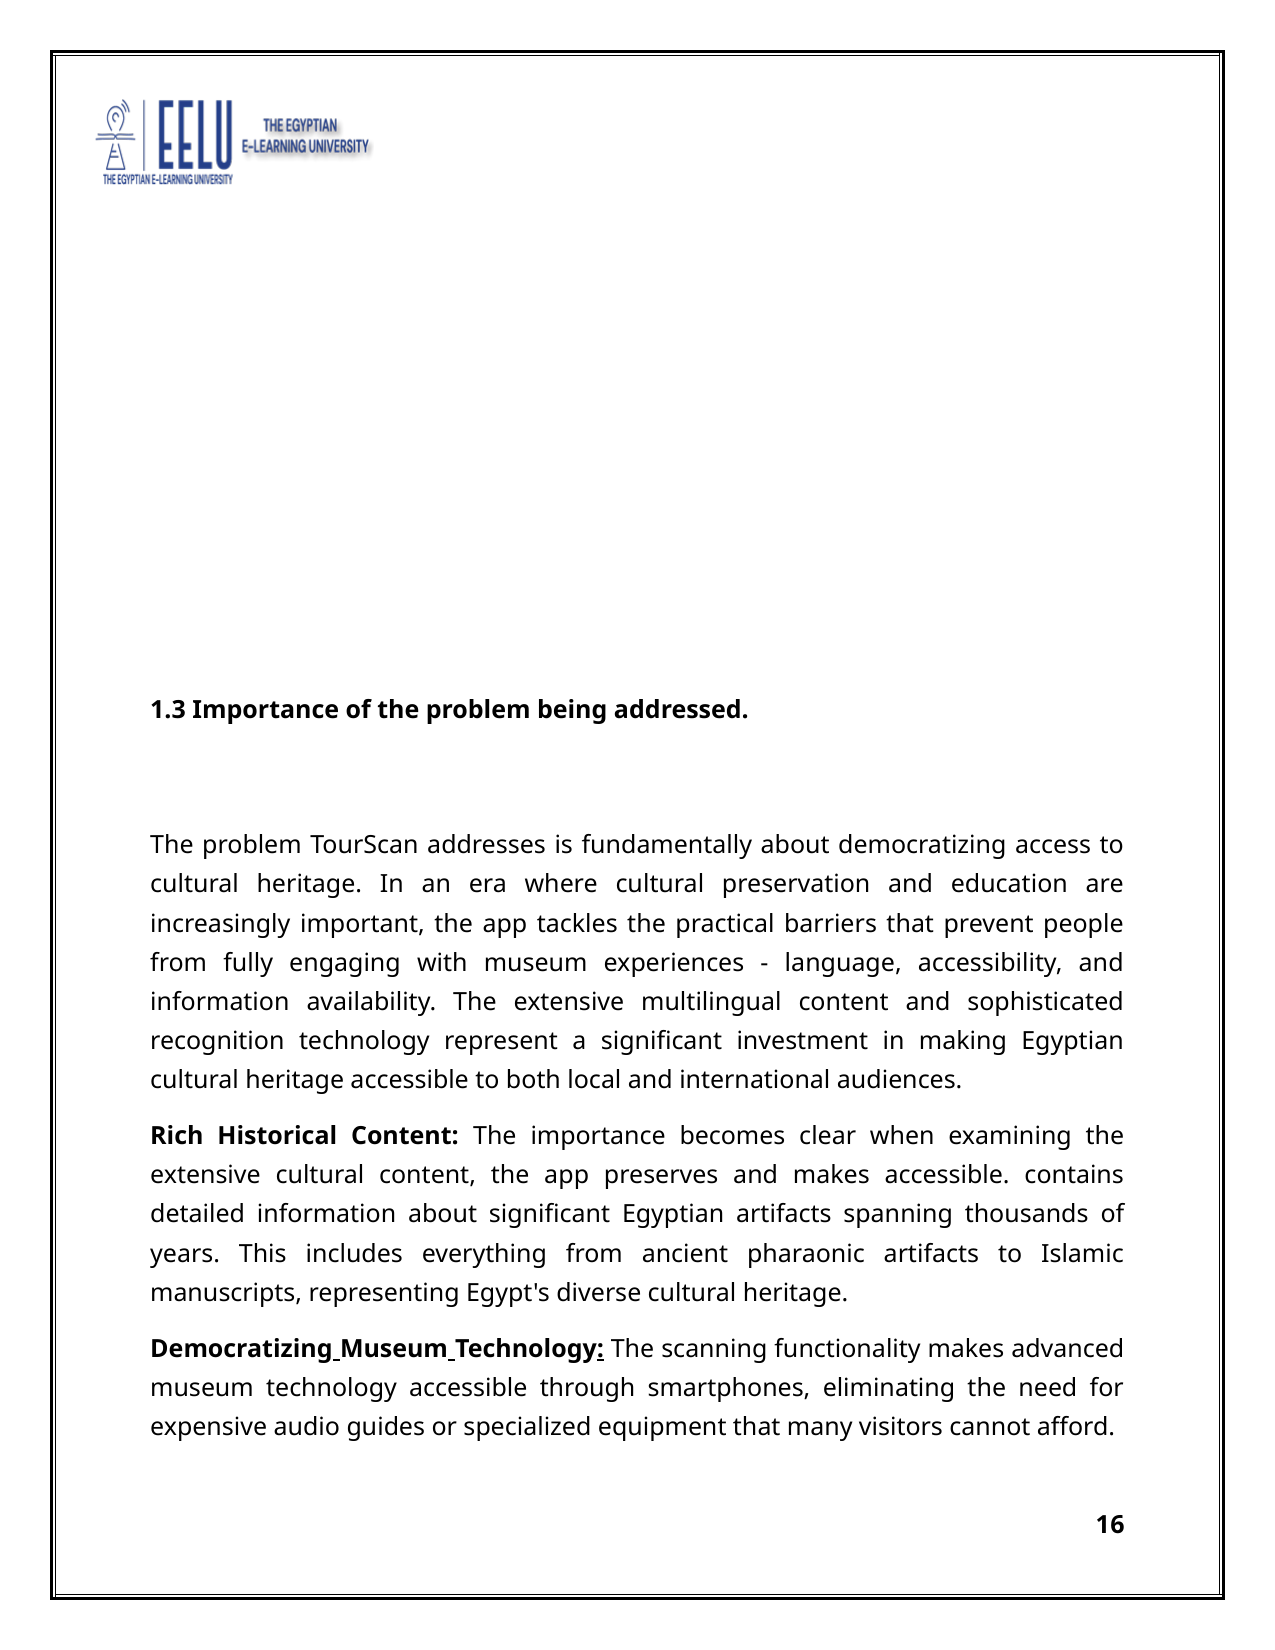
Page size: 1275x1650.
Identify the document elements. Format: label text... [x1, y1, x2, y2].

text 1.3 Importance of the problem being addressed. [150, 692, 1125, 726]
text Rich Historical Content: The importance becomes clear when examining the extensive cultural content, the app preserves and makes accessible. contains detailed information about significant Egyptian artifacts spanning thousands of years. This includes everything from ancient pharaonic artifacts to Islamic manuscripts, representing Egypt's diverse cultural heritage. [150, 1118, 1125, 1308]
text The problem TourScan addresses is fundamentally about democratizing access to cultural heritage. In an era where cultural preservation and education are increasingly important, the app tackles the practical barriers that prevent people from fully engaging with museum experiences - language, accessibility, and information availability. The extensive multilingual content and sophisticated recognition technology represent a significant investment in making Egyptian cultural heritage accessible to both local and international audiences. [150, 827, 1125, 1096]
picture [80, 75, 374, 188]
text Democratizing Museum Technology: The scanning functionality makes advanced museum technology accessible through smartphones, eliminating the need for expensive audio guides or specialized equipment that many visitors cannot afford. [150, 1330, 1125, 1443]
